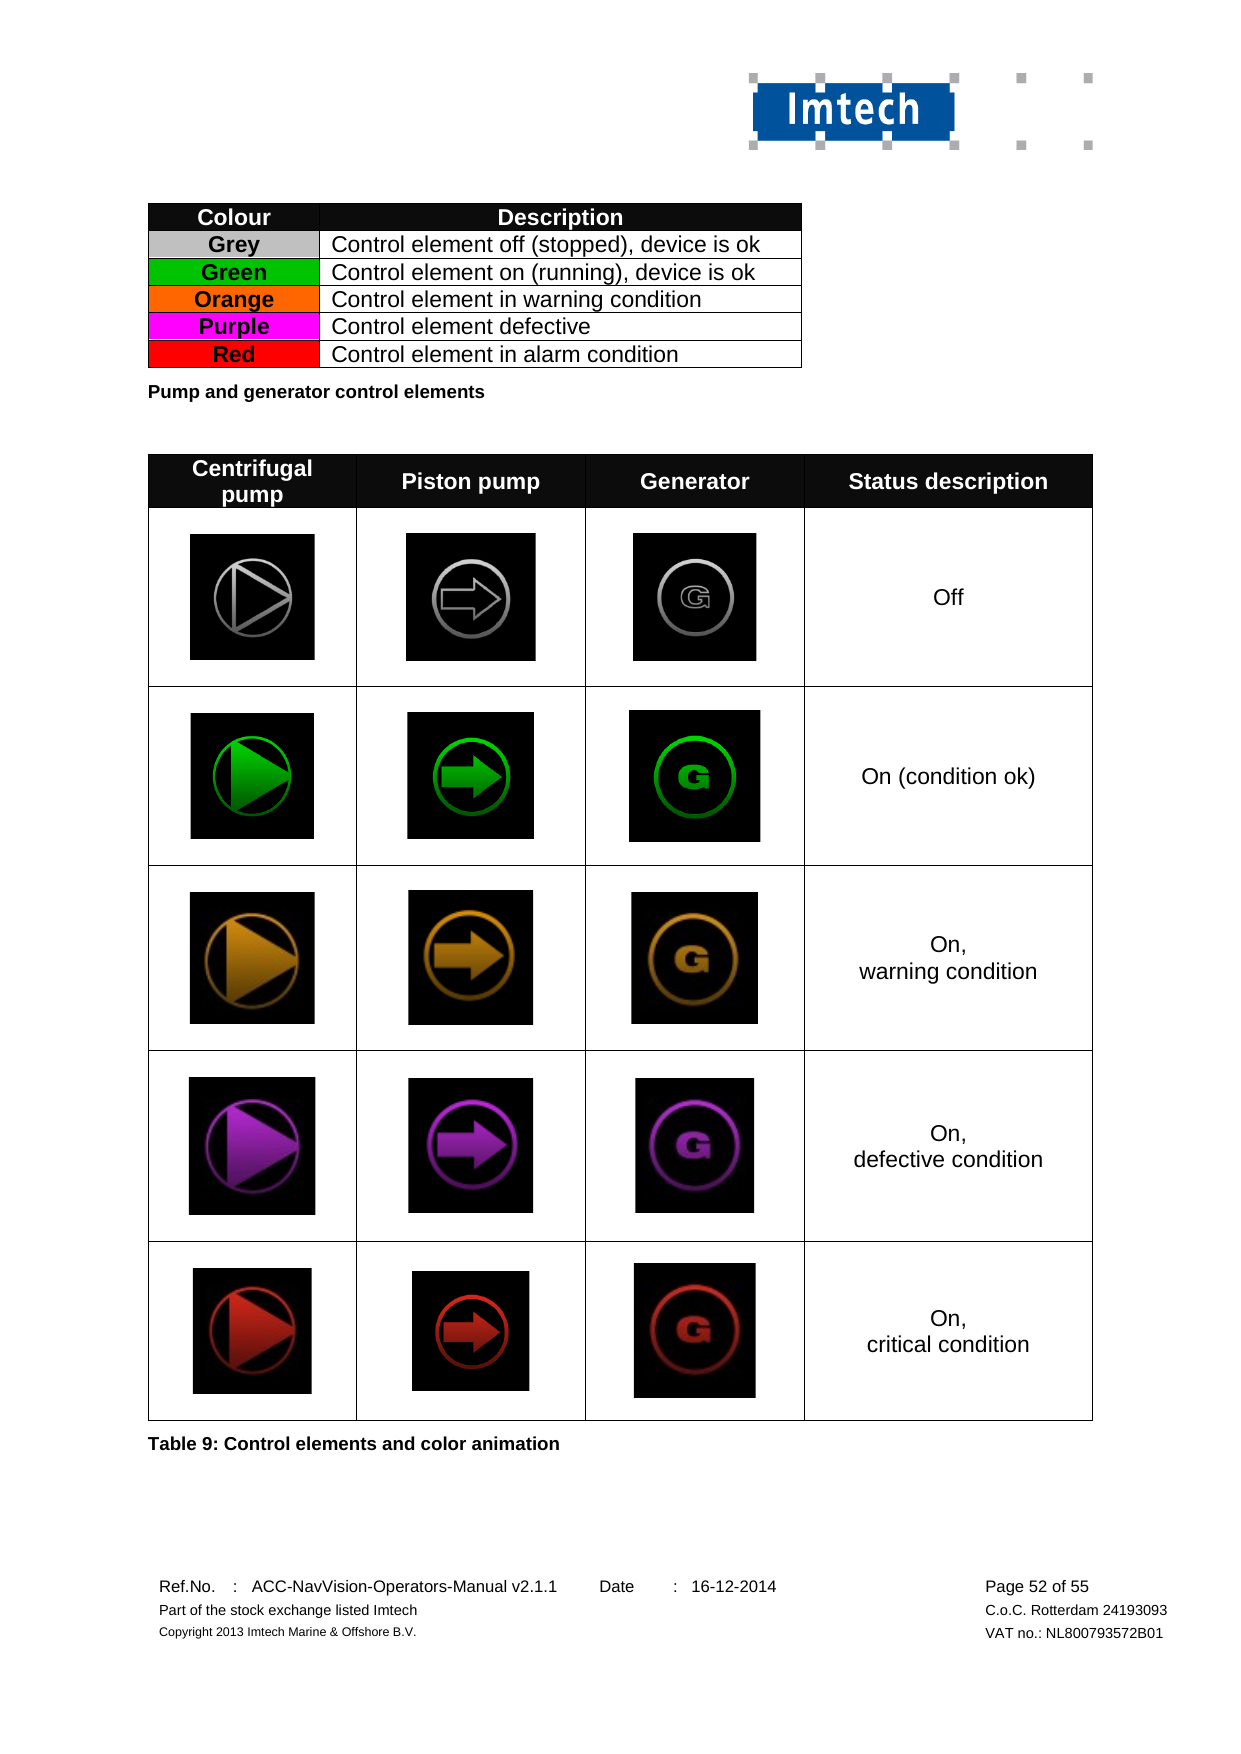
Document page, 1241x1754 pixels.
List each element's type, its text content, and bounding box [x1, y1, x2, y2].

table_cell [357, 866, 585, 1050]
picture [631, 892, 758, 1024]
table_cell [357, 1051, 585, 1241]
table_cell [586, 687, 804, 865]
table_cell Red [149, 341, 319, 367]
table_cell On (condition ok) [805, 687, 1092, 865]
picture [189, 534, 315, 660]
table_cell Purple [149, 313, 319, 339]
picture [189, 892, 315, 1024]
picture [192, 1268, 312, 1394]
table_cell [149, 687, 356, 865]
table_cell Control element in warning condition [320, 286, 801, 312]
table_header Generator [586, 455, 804, 507]
table_cell On, defective condition [805, 1051, 1092, 1241]
picture [633, 533, 757, 661]
text Pump and generator control elements [148, 381, 1093, 402]
table_cell Orange [149, 286, 319, 312]
table_cell On, warning condition [805, 866, 1092, 1050]
table_cell [149, 866, 356, 1050]
picture [635, 1078, 755, 1213]
picture [190, 713, 314, 839]
table_cell Off [805, 508, 1092, 686]
table_cell Control element on (running), device is ok [320, 259, 801, 285]
table_header Status description [805, 455, 1092, 507]
table_cell [586, 1051, 804, 1241]
table_header Piston pump [357, 455, 585, 507]
picture [408, 1078, 534, 1213]
table_cell [149, 508, 356, 686]
table_cell Green [149, 259, 319, 285]
table_cell On, critical condition [805, 1242, 1092, 1420]
table_cell [586, 1242, 804, 1420]
table_cell Grey [149, 231, 319, 257]
table_cell Control element defective [320, 313, 801, 339]
table_cell [149, 1051, 356, 1241]
picture [407, 712, 534, 839]
picture [406, 533, 536, 661]
picture [188, 1077, 316, 1215]
table_cell [357, 508, 585, 686]
picture [748, 73, 1093, 150]
table_cell Control element off (stopped), device is ok [320, 231, 801, 257]
table_header Colour [149, 204, 319, 230]
table_cell Control element in alarm condition [320, 341, 801, 367]
table_cell [586, 866, 804, 1050]
picture [629, 710, 761, 842]
picture [408, 890, 534, 1025]
table_header Centrifugal pump [149, 455, 356, 507]
picture [412, 1271, 530, 1391]
text Table 9: Control elements and color animation [148, 1433, 1093, 1455]
picture [633, 1263, 756, 1398]
table_header Description [320, 204, 801, 230]
table_cell [357, 1242, 585, 1420]
table_cell [357, 687, 585, 865]
table_cell [586, 508, 804, 686]
table_cell [149, 1242, 356, 1420]
